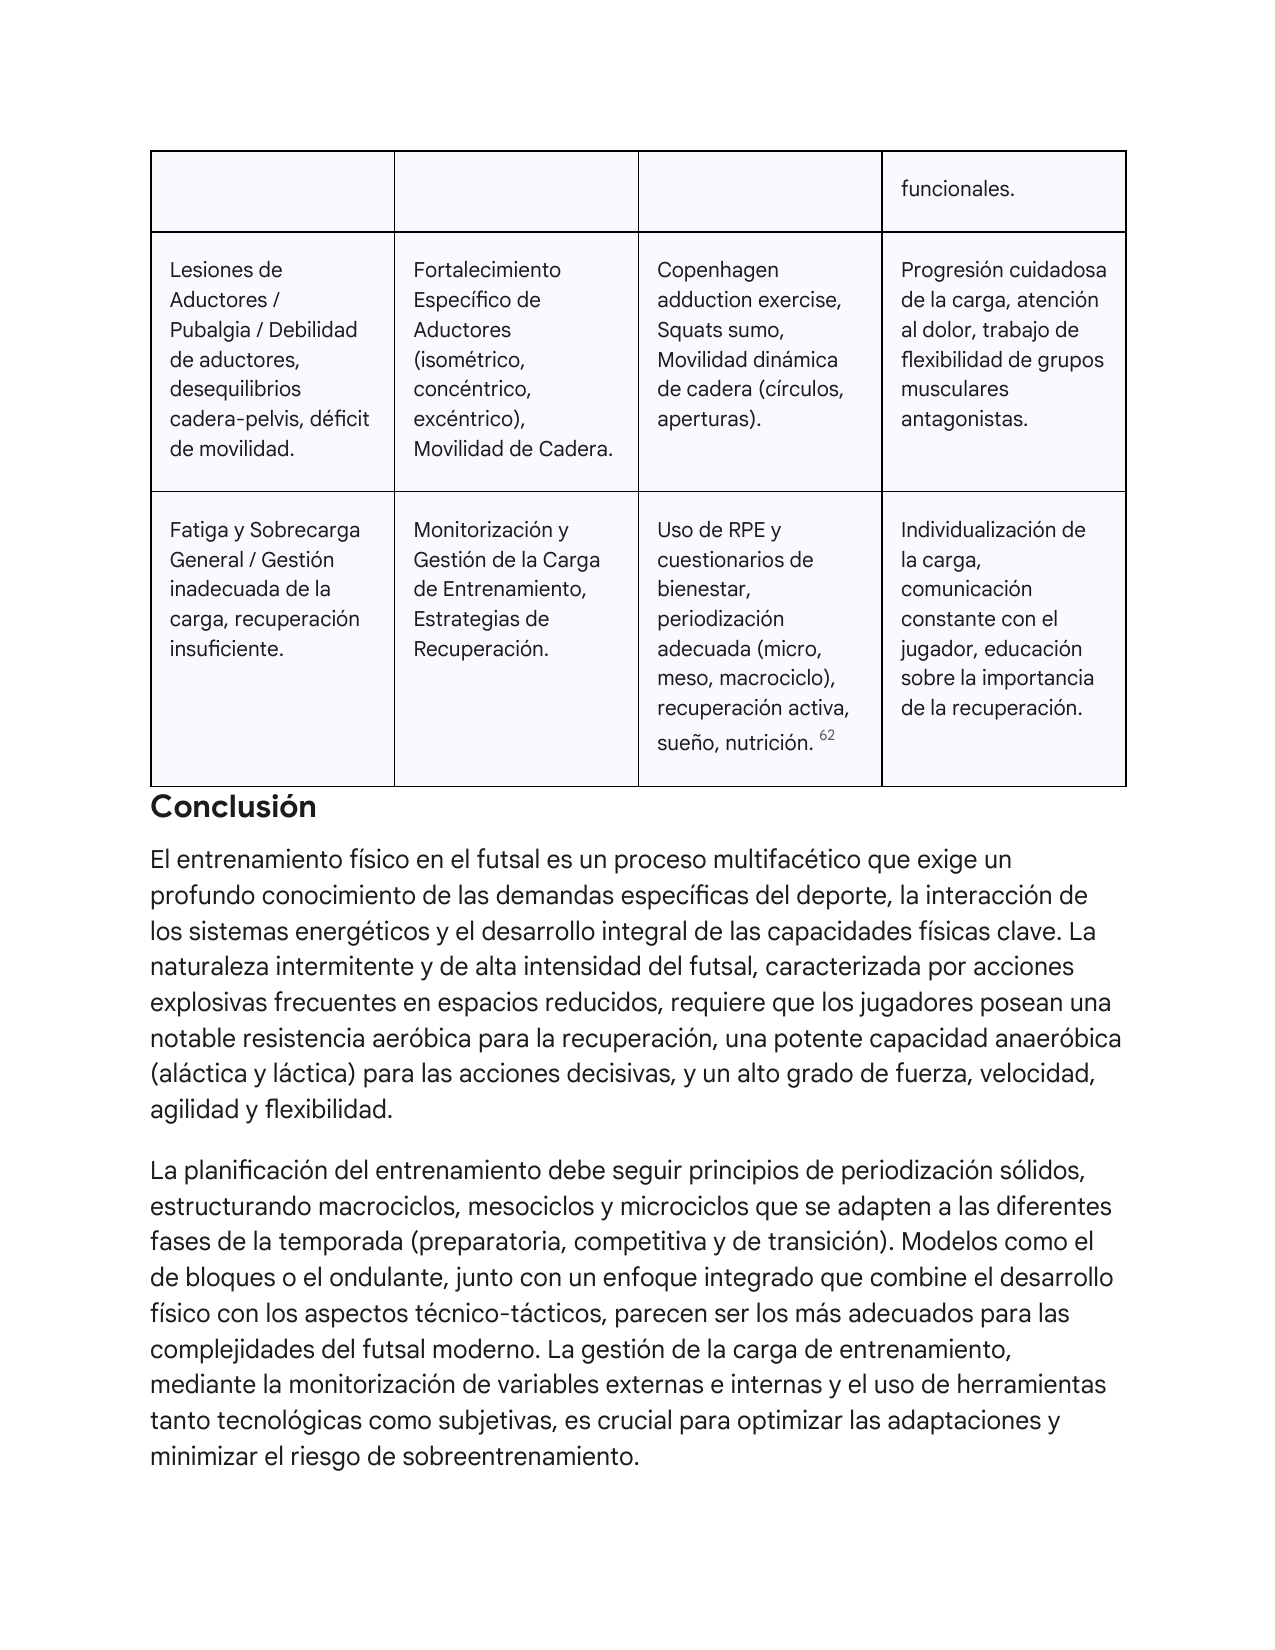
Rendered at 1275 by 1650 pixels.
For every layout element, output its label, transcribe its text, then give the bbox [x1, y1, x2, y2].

text La planificación del entrenamiento debe seguir principios de periodización sólidos, estructurando macrociclos, mesociclos y microciclos que se adapten a las diferentes fases de la temporada (preparatoria, competitiva y de transición). Modelos como el de bloques o el ondulante, junto con un enfoque integrado que combine el desarrollo físico con los aspectos técnico-tácticos, parecen ser los más adecuados para las complejidades del futsal moderno. La gestión de la carga de entrenamiento, mediante la monitorización de variables externas e internas y el uso de herramientas tanto tecnológicas como subjetivas, es crucial para optimizar las adaptaciones y minimizar el riesgo de sobreentrenamiento. [150, 1155, 1125, 1472]
table_cell Lesiones de Aductores / Pubalgia / Debilidad de aductores, desequilibrios cadera-pelvis, déficit de movilidad. [152, 233, 394, 491]
table_cell Uso de RPE y cuestionarios de bienestar, periodización adecuada (micro, meso, macrociclo), recuperación activa, sueño, nutrición. 62 [639, 492, 881, 786]
text El entrenamiento físico en el futsal es un proceso multifacético que exige un profundo conocimiento de las demandas específicas del deporte, la interacción de los sistemas energéticos y el desarrollo integral de las capacidades físicas clave. La naturaleza intermitente y de alta intensidad del futsal, caracterizada por acciones explosivas frecuentes en espacios reducidos, requiere que los jugadores posean una notable resistencia aeróbica para la recuperación, una potente capacidad anaeróbica (aláctica y láctica) para las acciones decisivas, y un alto grado de fuerza, velocidad, agilidad y flexibilidad. [150, 844, 1125, 1126]
table_cell Fatiga y Sobrecarga General / Gestión inadecuada de la carga, recuperación insuficiente. [152, 492, 394, 786]
table_cell Progresión cuidadosa de la carga, atención al dolor, trabajo de flexibilidad de grupos musculares antagonistas. [883, 233, 1125, 491]
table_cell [639, 152, 881, 231]
table_cell Fortalecimiento Específico de Aductores (isométrico, concéntrico, excéntrico), Movilidad de Cadera. [395, 233, 638, 491]
table_cell Copenhagen adduction exercise, Squats sumo, Movilidad dinámica de cadera (círculos, aperturas). [639, 233, 881, 491]
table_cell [152, 152, 394, 231]
table_cell Individualización de la carga, comunicación constante con el jugador, educación sobre la importancia de la recuperación. [883, 492, 1125, 786]
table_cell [395, 152, 638, 231]
table_cell Monitorización y Gestión de la Carga de Entrenamiento, Estrategias de Recuperación. [395, 492, 638, 786]
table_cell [883, 152, 1125, 231]
subtitle Conclusión [150, 787, 1125, 826]
